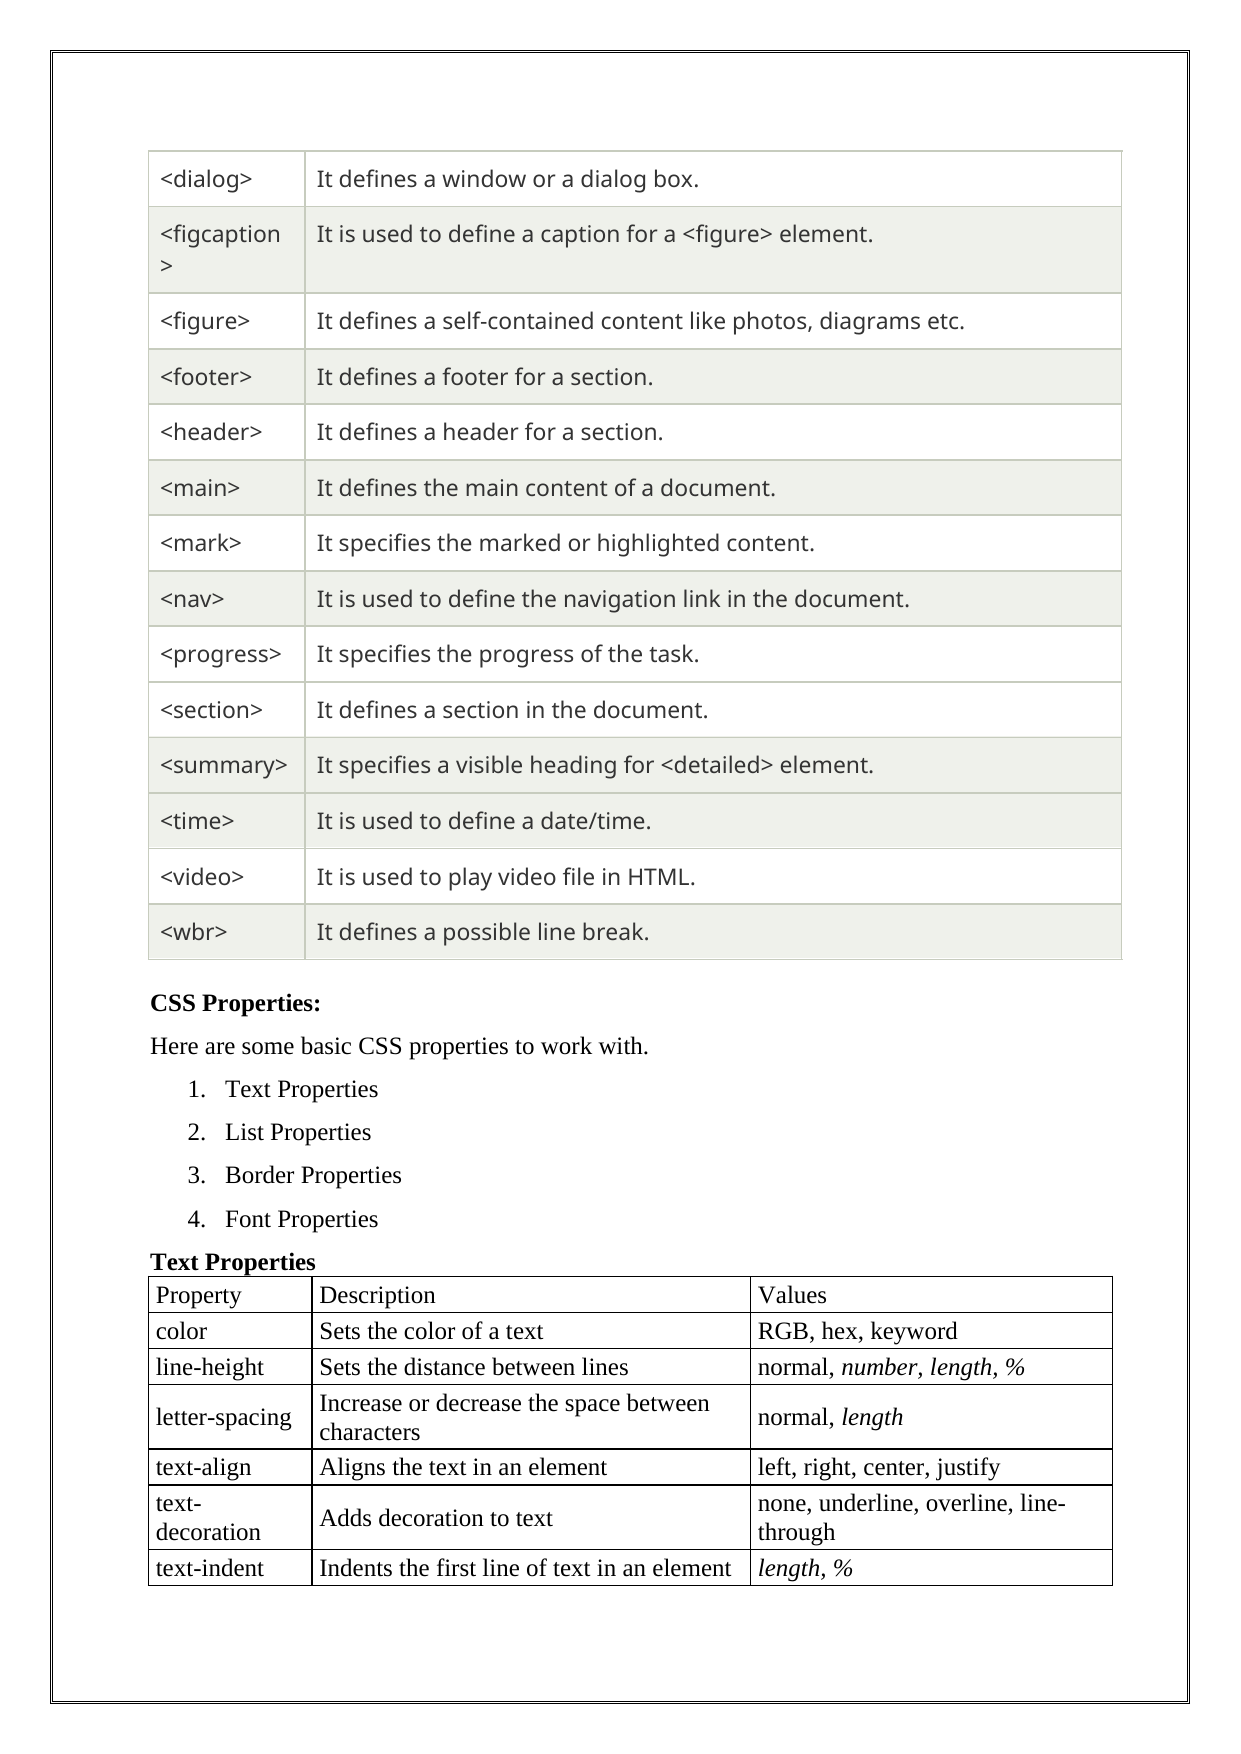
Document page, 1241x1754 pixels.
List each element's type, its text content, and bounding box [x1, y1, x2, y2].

table_cell <dialog> [149, 152, 304, 206]
table_header Description [313, 1277, 750, 1312]
table_header Values [751, 1277, 1112, 1312]
table_cell text-decoration [149, 1486, 311, 1549]
table_cell It defines a possible line break. [306, 905, 1121, 958]
table_cell Aligns the text in an element [313, 1450, 750, 1484]
list Font Properties [187, 1204, 1090, 1232]
table_cell <figcaption> [149, 207, 304, 292]
list List Properties [187, 1117, 1090, 1146]
table_cell <wbr> [149, 905, 304, 958]
table_cell color [149, 1313, 311, 1347]
table_cell normal, length [751, 1385, 1112, 1448]
table_cell It is used to define the navigation link in the document. [306, 572, 1121, 625]
table_cell Sets the color of a text [313, 1313, 750, 1347]
table_cell <footer> [149, 350, 304, 403]
table_cell Adds decoration to text [313, 1486, 750, 1549]
table_cell It is used to define a date/time. [306, 794, 1121, 847]
table_cell <progress> [149, 627, 304, 681]
table_cell <summary> [149, 738, 304, 792]
list Border Properties [187, 1161, 1090, 1189]
text Here are some basic CSS properties to work with. [150, 1031, 1090, 1060]
table_cell <nav> [149, 572, 304, 625]
table_cell It defines a self-contained content like photos, diagrams etc. [306, 294, 1121, 348]
table_cell none, underline, overline, line-through [751, 1486, 1112, 1549]
table_cell Increase or decrease the space between characters [313, 1385, 750, 1448]
table_cell It specifies the marked or highlighted content. [306, 516, 1121, 570]
table_cell It defines a window or a dialog box. [306, 152, 1121, 206]
table_cell It specifies a visible heading for <detailed> element. [306, 738, 1121, 792]
table_cell <time> [149, 794, 304, 847]
text CSS Properties: [150, 988, 1090, 1017]
table_cell line-height [149, 1349, 311, 1383]
table_cell It is used to play video file in HTML. [306, 849, 1121, 903]
table_cell <video> [149, 849, 304, 903]
table_cell RGB, hex, keyword [751, 1313, 1112, 1347]
text Text Properties [150, 1247, 1090, 1276]
table_cell It is used to define a caption for a <figure> element. [306, 207, 1121, 292]
table_cell text-align [149, 1450, 311, 1484]
table_cell It specifies the progress of the task. [306, 627, 1121, 681]
table_cell <mark> [149, 516, 304, 570]
table_cell It defines a footer for a section. [306, 350, 1121, 403]
table_cell It defines the main content of a document. [306, 461, 1121, 514]
table_cell normal, number, length, % [751, 1349, 1112, 1383]
table_cell left, right, center, justify [751, 1450, 1112, 1484]
table_cell Indents the first line of text in an element [313, 1550, 750, 1585]
table_cell letter-spacing [149, 1385, 311, 1448]
table_cell It defines a header for a section. [306, 405, 1121, 459]
table_cell <section> [149, 683, 304, 736]
table_header Property [149, 1277, 311, 1312]
table_cell <main> [149, 461, 304, 514]
table_cell <figure> [149, 294, 304, 348]
table_cell It defines a section in the document. [306, 683, 1121, 736]
table_cell length, % [751, 1550, 1112, 1585]
table_cell text-indent [149, 1550, 311, 1585]
table_cell <header> [149, 405, 304, 459]
table_cell Sets the distance between lines [313, 1349, 750, 1383]
list Text Properties [187, 1074, 1090, 1103]
